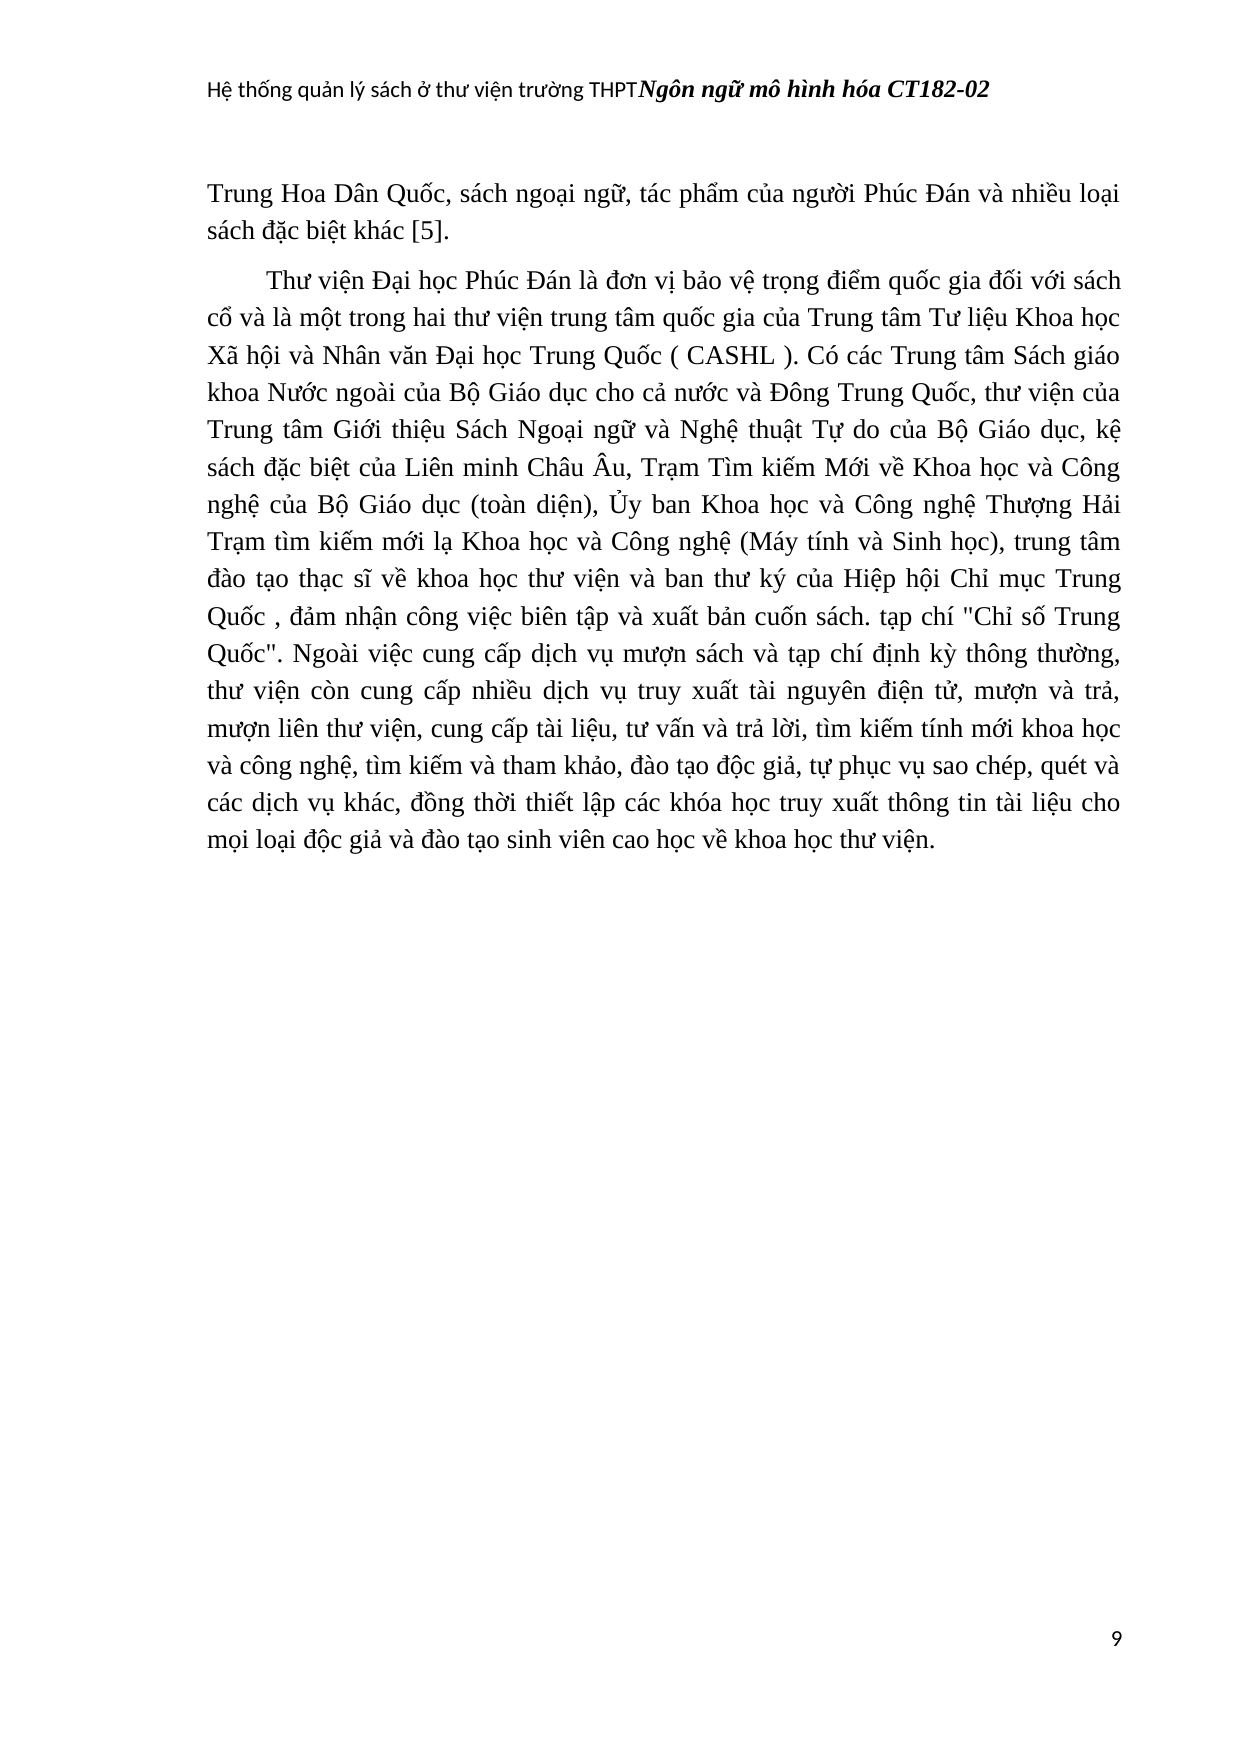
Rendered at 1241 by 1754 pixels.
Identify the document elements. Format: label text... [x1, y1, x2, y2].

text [207, 177, 1122, 246]
text Thư viện Đại học Phúc Đán là đơn vị bảo vệ trọng điểm quốc gia đối với sách cổ và là một trong hai thư viện trung tâm quốc gia của Trung tâm Tư liệu Khoa học Xã hội và Nhân văn Đại học Trung Quốc ( CASHL ). Có các Trung tâm Sách giáo khoa Nước ngoài của Bộ Giáo dục cho cả nước và Đông Trung Quốc, thư viện của Trung tâm Giới thiệu Sách Ngoại ngữ và Nghệ thuật Tự do của Bộ Giáo dục, kệ sách đặc biệt của Liên minh Châu Âu, Trạm Tìm kiếm Mới về Khoa học và Công nghệ của Bộ Giáo dục (toàn diện), Ủy ban Khoa học và Công nghệ Thượng Hải Trạm tìm kiếm mới lạ Khoa học và Công nghệ (Máy tính và Sinh học), trung tâm đào tạo thạc sĩ về khoa học thư viện và ban thư ký của Hiệp hội Chỉ mục Trung Quốc , đảm nhận công việc biên tập và xuất bản cuốn sách. tạp chí "Chỉ số Trung Quốc". Ngoài việc cung cấp dịch vụ mượn sách và tạp chí định kỳ thông thường, thư viện còn cung cấp nhiều dịch vụ truy xuất tài nguyên điện tử, mượn và trả, mượn liên thư viện, cung cấp tài liệu, tư vấn và trả lời, tìm kiếm tính mới khoa học và công nghệ, tìm kiếm và tham khảo, đào tạo độc giả, tự phục vụ sao chép, quét và các dịch vụ khác, đồng thời thiết lập các khóa học truy xuất thông tin tài liệu cho mọi loại độc giả và đào tạo sinh viên cao học về khoa học thư viện. [207, 264, 1122, 855]
